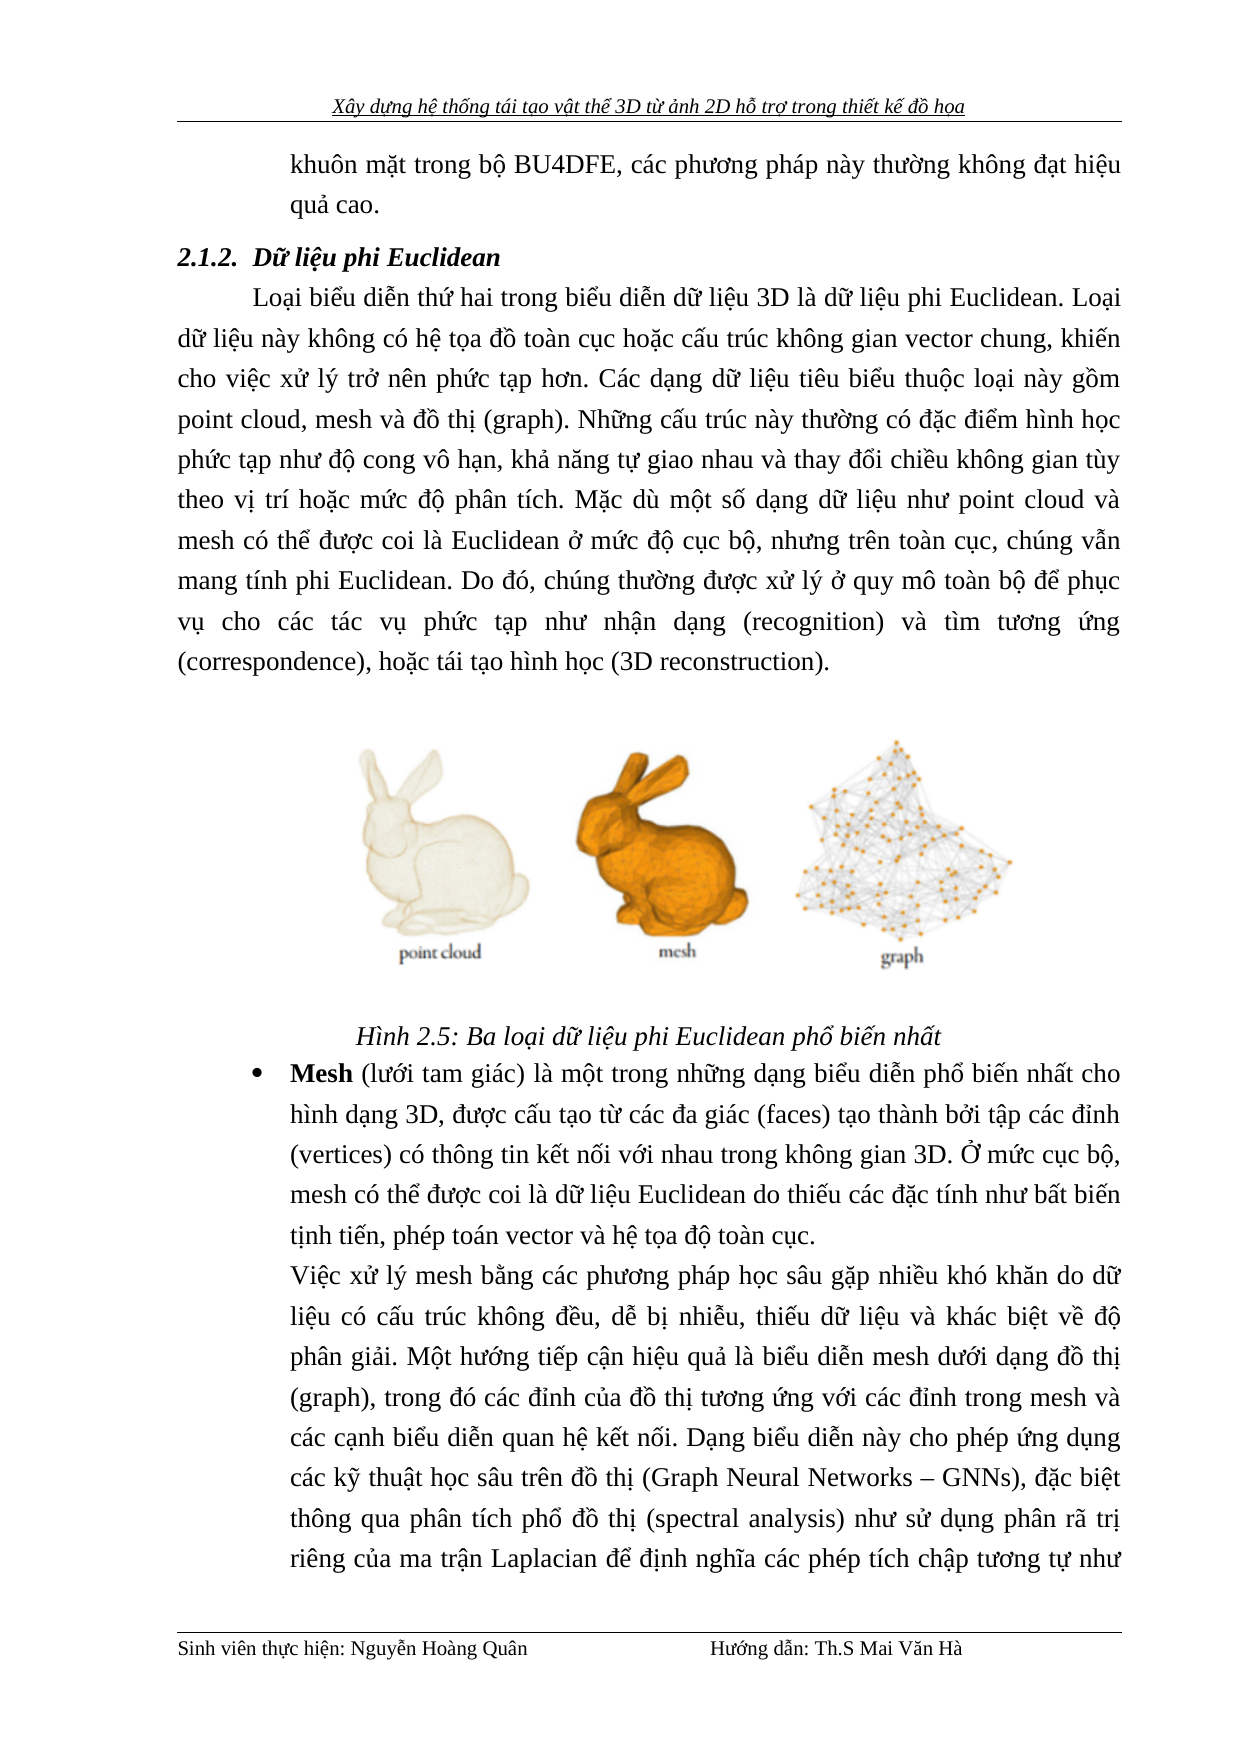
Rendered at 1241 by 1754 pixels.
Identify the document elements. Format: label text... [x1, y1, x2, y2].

picture [320, 698, 1055, 998]
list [290, 1259, 1122, 1573]
text Loại biểu diễn thứ hai trong biểu diễn dữ liệu 3D là dữ liệu phi Euclidean. Loại dữ liệu này không có hệ tọa đồ toàn cục hoặc cấu trúc không gian vector chung, khiến cho việc xử lý trở nên phức tạp hơn. Các dạng dữ liệu tiêu biểu thuộc loại này gồm point cloud, mesh và đồ thị (graph). Những cấu trúc này thường có đặc điểm hình học phức tạp như độ cong vô hạn, khả năng tự giao nhau và thay đổi chiều không gian tùy theo vị trí hoặc mức độ phân tích. Mặc dù một số dạng dữ liệu như point cloud và mesh có thể được coi là Euclidean ở mức độ cục bộ, nhưng trên toàn cục, chúng vẫn mang tính phi Euclidean. Do đó, chúng thường được xử lý ở quy mô toàn bộ để phục vụ cho các tác vụ phức tạp như nhận dạng (recognition) và tìm tương ứng (correspondence), hoặc tái tạo hình học (3D reconstruction). [177, 281, 1122, 676]
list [290, 148, 1122, 219]
list Mesh (lưới tam giác) là một trong những dạng biểu diễn phổ biến nhất cho hình dạng 3D, được cấu tạo từ các đa giác (faces) tạo thành bởi tập các đỉnh (vertices) có thông tin kết nối với nhau trong không gian 3D. Ở mức cục bộ, mesh có thể được coi là dữ liệu Euclidean do thiếu các đặc tính như bất biến tịnh tiến, phép toán vector và hệ tọa độ toàn cục. [252, 1057, 1122, 1250]
subtitle Dữ liệu phi Euclidean [177, 241, 1122, 272]
